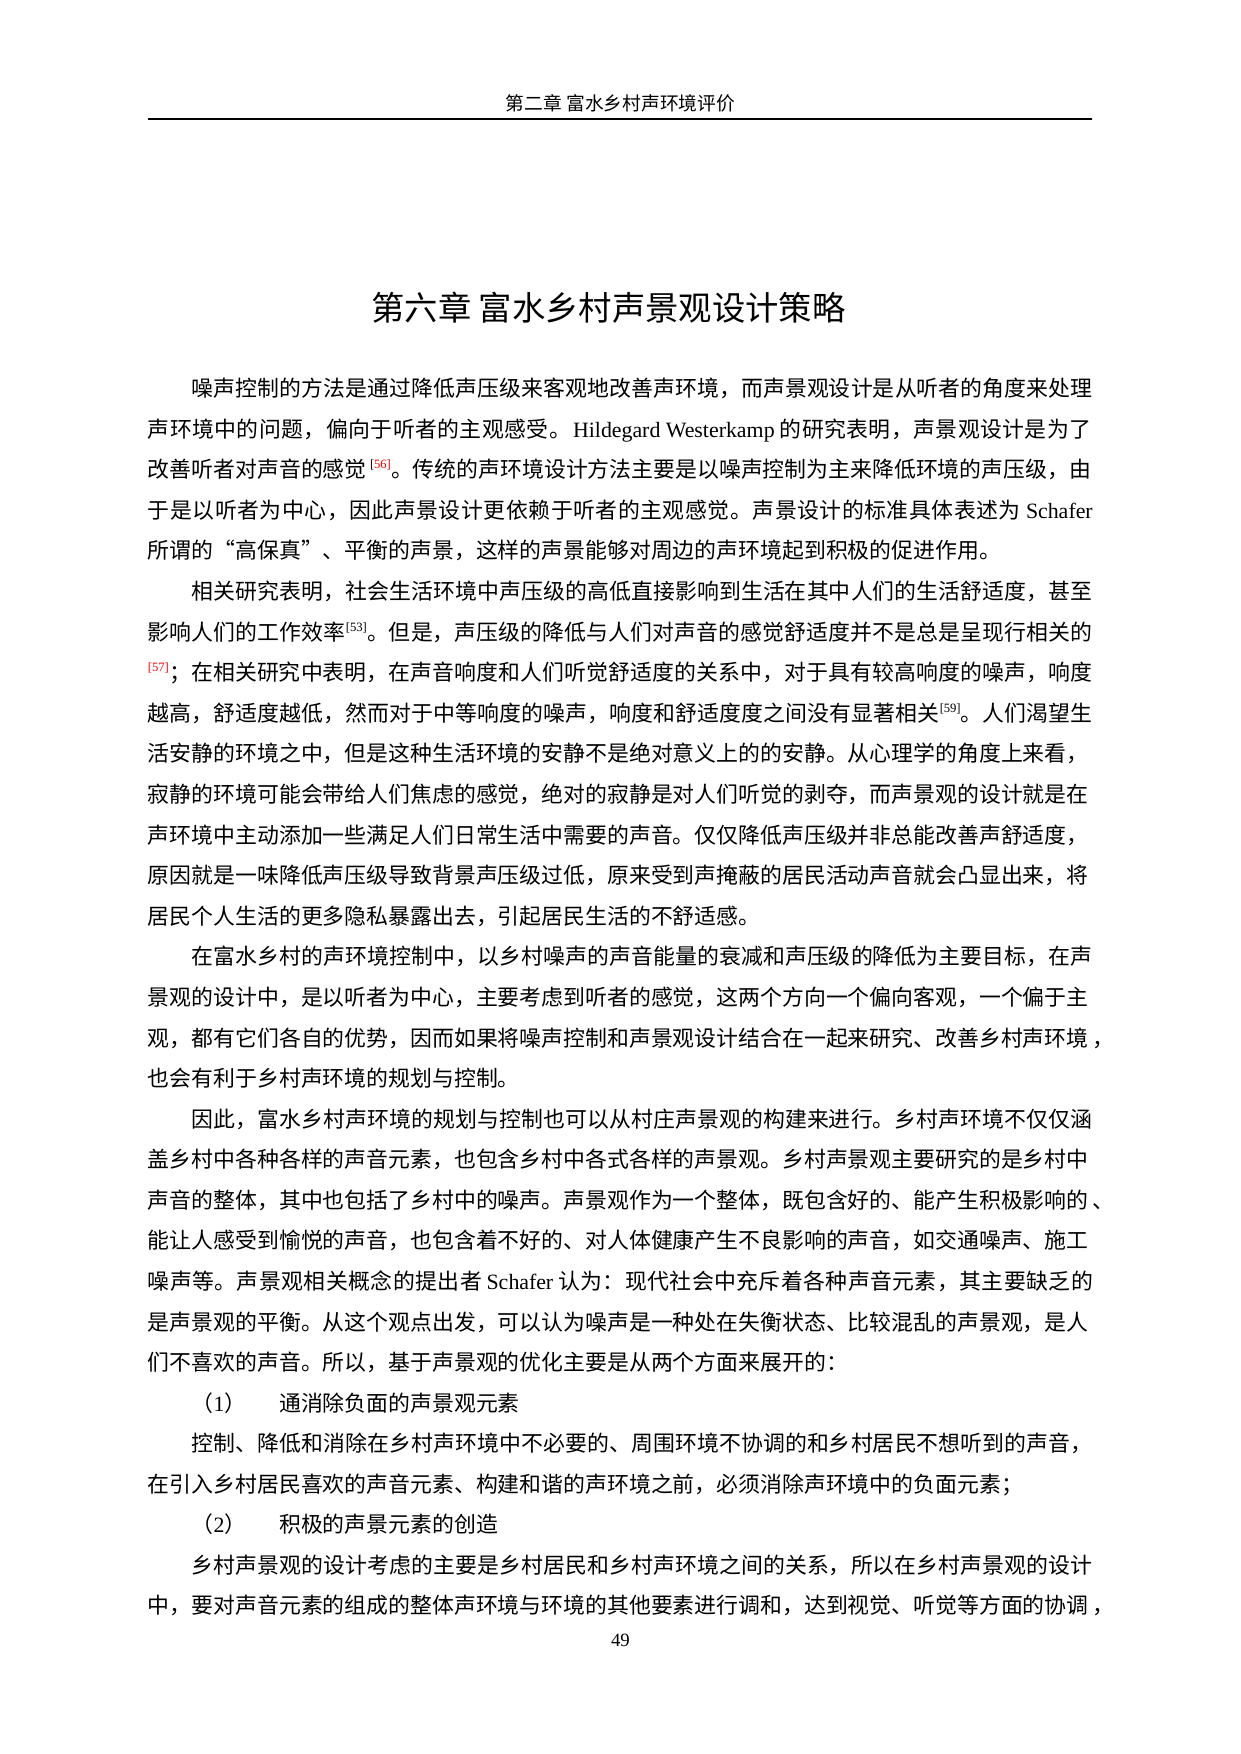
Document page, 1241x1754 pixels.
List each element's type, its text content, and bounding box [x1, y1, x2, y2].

text 控制、降低和消除在乡村声环境中不必要的、周围环境不协调的和乡村居民不想听到的声音，在引入乡村居民喜欢的声音元素、构建和谐的声环境之前，必须消除声环境中的负面元素； [148, 1426, 1092, 1499]
list 通消除负面的声景观元素 [191, 1385, 1092, 1418]
text 噪声控制的方法是通过降低声压级来客观地改善声环境，而声景观设计是从听者的角度来处理声环境中的问题，偏向于听者的主观感受。Hildegard Westerkamp的研究表明，声景观设计是为了改善听者对声音的感觉 [56]。传统的声环境设计方法主要是以噪声控制为主来降低环境的声压级，由于是以听者为中心，因此声景设计更依赖于听者的主观感觉。声景设计的标准具体表述为Schafer所谓的“高保真”、平衡的声景，这样的声景能够对周边的声环境起到积极的促进作用。 [148, 371, 1092, 566]
text 富水乡村声景观设计策略 [148, 273, 1092, 338]
text 在富水乡村的声环境控制中，以乡村噪声的声音能量的衰减和声压级的降低为主要目标，在声景观的设计中，是以听者为中心，主要考虑到听者的感觉，这两个方向一个偏向客观，一个偏于主观，都有它们各自的优势，因而如果将噪声控制和声景观设计结合在一起来研究、改善乡村声环境，也会有利于乡村声环境的规划与控制。 [148, 939, 1092, 1093]
list 积极的声景元素的创造 [191, 1507, 1092, 1539]
text 相关研究表明，社会生活环境中声压级的高低直接影响到生活在其中人们的生活舒适度，甚至影响人们的工作效率[53]。但是，声压级的降低与人们对声音的感觉舒适度并不是总是呈现行相关的[57]；在相关研究中表明，在声音响度和人们听觉舒适度的关系中，对于具有较高响度的噪声，响度越高，舒适度越低，然而对于中等响度的噪声，响度和舒适度度之间没有显著相关[59]。人们渴望生活安静的环境之中，但是这种生活环境的安静不是绝对意义上的的安静。从心理学的角度上来看，寂静的环境可能会带给人们焦虑的感觉，绝对的寂静是对人们听觉的剥夺，而声景观的设计就是在声环境中主动添加一些满足人们日常生活中需要的声音。仅仅降低声压级并非总能改善声舒适度，原因就是一味降低声压级导致背景声压级过低，原来受到声掩蔽的居民活动声音就会凸显出来，将居民个人生活的更多隐私暴露出去，引起居民生活的不舒适感。 [148, 573, 1092, 931]
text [148, 1547, 1092, 1620]
text 因此，富水乡村声环境的规划与控制也可以从村庄声景观的构建来进行。乡村声环境不仅仅涵盖乡村中各种各样的声音元素，也包含乡村中各式各样的声景观。乡村声景观主要研究的是乡村中声音的整体，其中也包括了乡村中的噪声。声景观作为一个整体，既包含好的、能产生积极影响的、能让人感受到愉悦的声音，也包含着不好的、对人体健康产生不良影响的声音，如交通噪声、施工噪声等。声景观相关概念的提出者Schafer认为：现代社会中充斥着各种声音元素，其主要缺乏的是声景观的平衡。从这个观点出发，可以认为噪声是一种处在失衡状态、比较混乱的声景观，是人们不喜欢的声音。所以，基于声景观的优化主要是从两个方面来展开的： [148, 1101, 1092, 1377]
